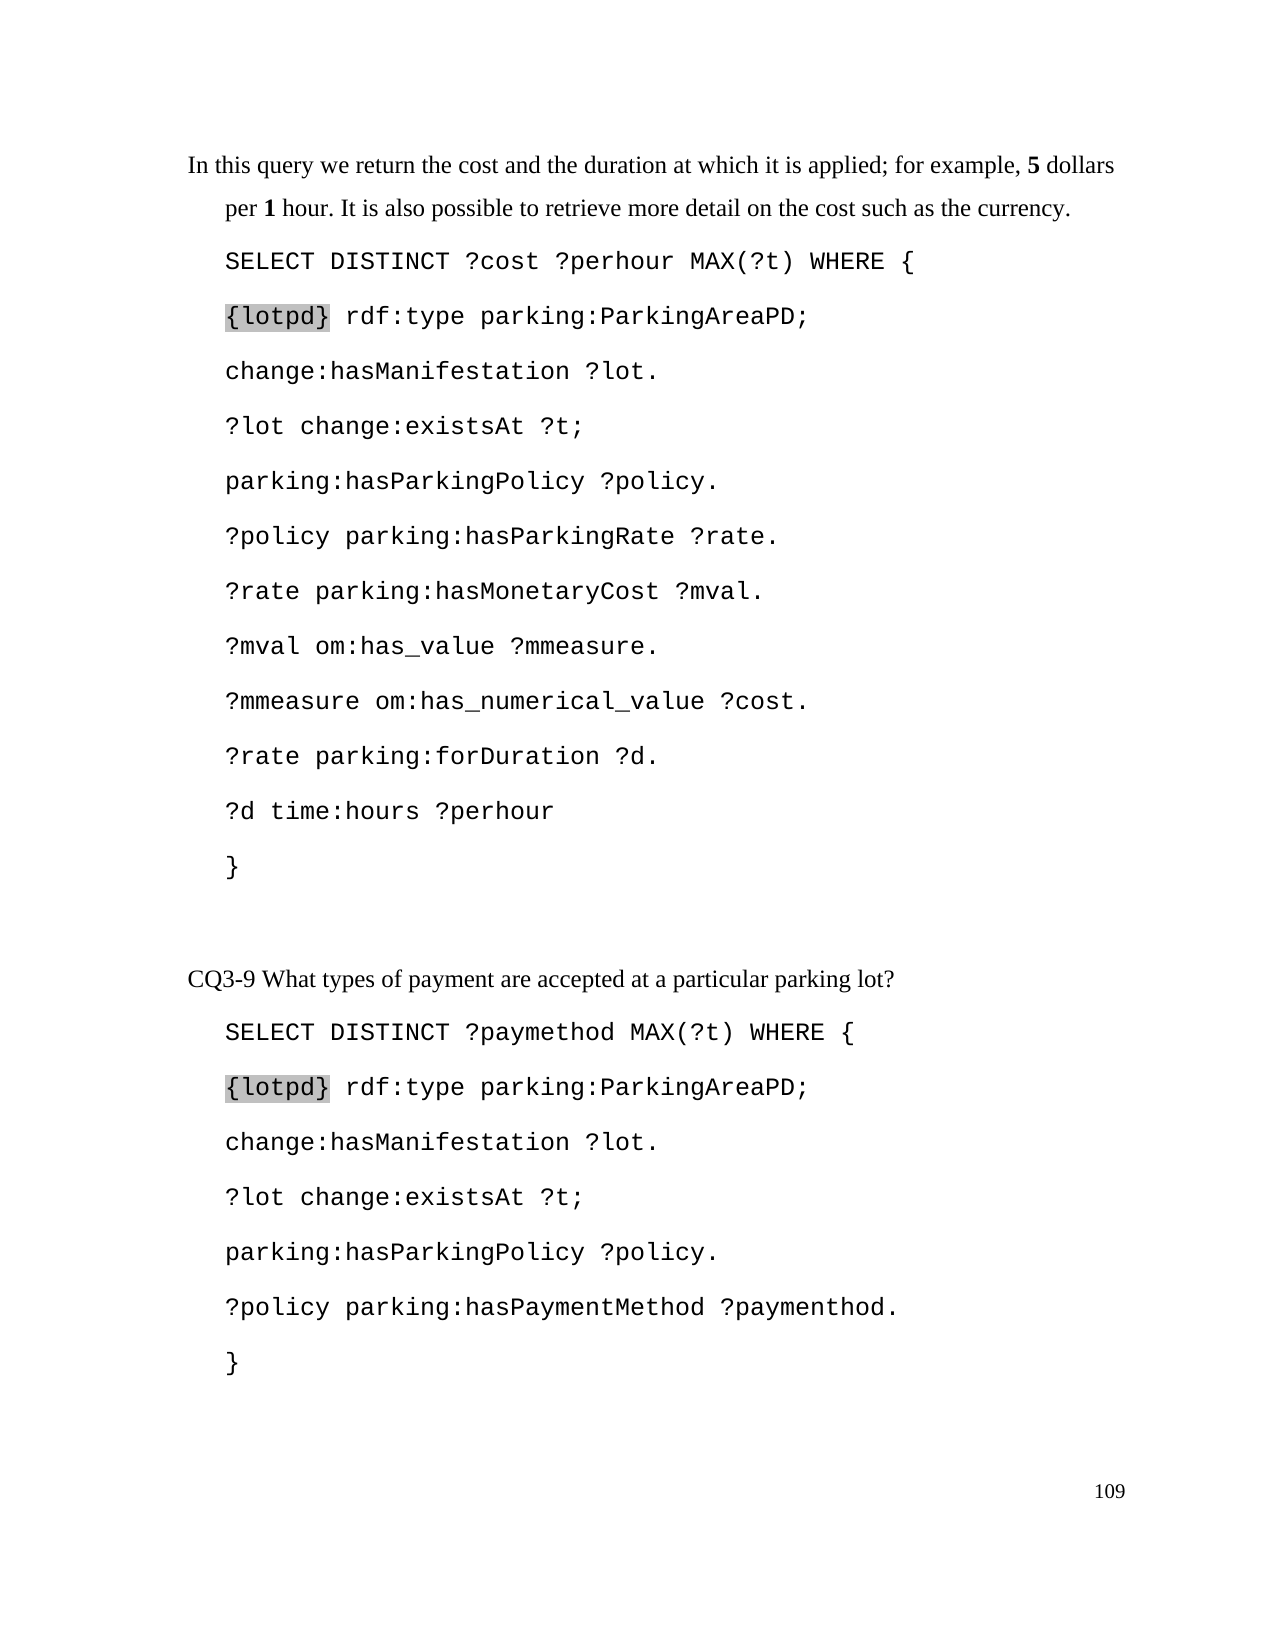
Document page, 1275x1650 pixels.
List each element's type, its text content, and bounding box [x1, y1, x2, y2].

text In this query we return the cost and the duration at which it is applied; for example, 5 dollars per 1 hour. It is also possible to retrieve more detail on the cost such as the currency. [187, 150, 1125, 222]
text ?lot change:existsAt ?t; [225, 414, 1125, 442]
text {lotpd} rdf:type parking:ParkingAreaPD; [330, 1075, 1125, 1103]
text ?rate parking:hasMonetaryCost ?mval. [225, 579, 1125, 607]
text CQ3-9 What types of payment are accepted at a particular parking lot? [187, 964, 1125, 993]
text ?mval om:has_value ?mmeasure. [225, 634, 1125, 662]
text SELECT DISTINCT ?paymethod MAX(?t) WHERE { [225, 1020, 1125, 1048]
text SELECT DISTINCT ?cost ?perhour MAX(?t) WHERE { [225, 249, 1125, 277]
text } [225, 1350, 1125, 1378]
text ?policy parking:hasPaymentMethod ?paymenthod. [225, 1295, 1125, 1323]
text ?policy parking:hasParkingRate ?rate. [225, 524, 1125, 552]
text parking:hasParkingPolicy ?policy. [225, 1240, 1125, 1268]
text ?rate parking:forDuration ?d. [225, 744, 1125, 772]
text ?mmeasure om:has_numerical_value ?cost. [225, 689, 1125, 717]
text change:hasManifestation ?lot. [225, 359, 1125, 387]
text change:hasManifestation ?lot. [225, 1130, 1125, 1158]
text {lotpd} rdf:type parking:ParkingAreaPD; [330, 304, 1125, 332]
text parking:hasParkingPolicy ?policy. [225, 469, 1125, 497]
text ?lot change:existsAt ?t; [225, 1185, 1125, 1213]
text } [225, 854, 1125, 882]
text ?d time:hours ?perhour [225, 799, 1125, 827]
